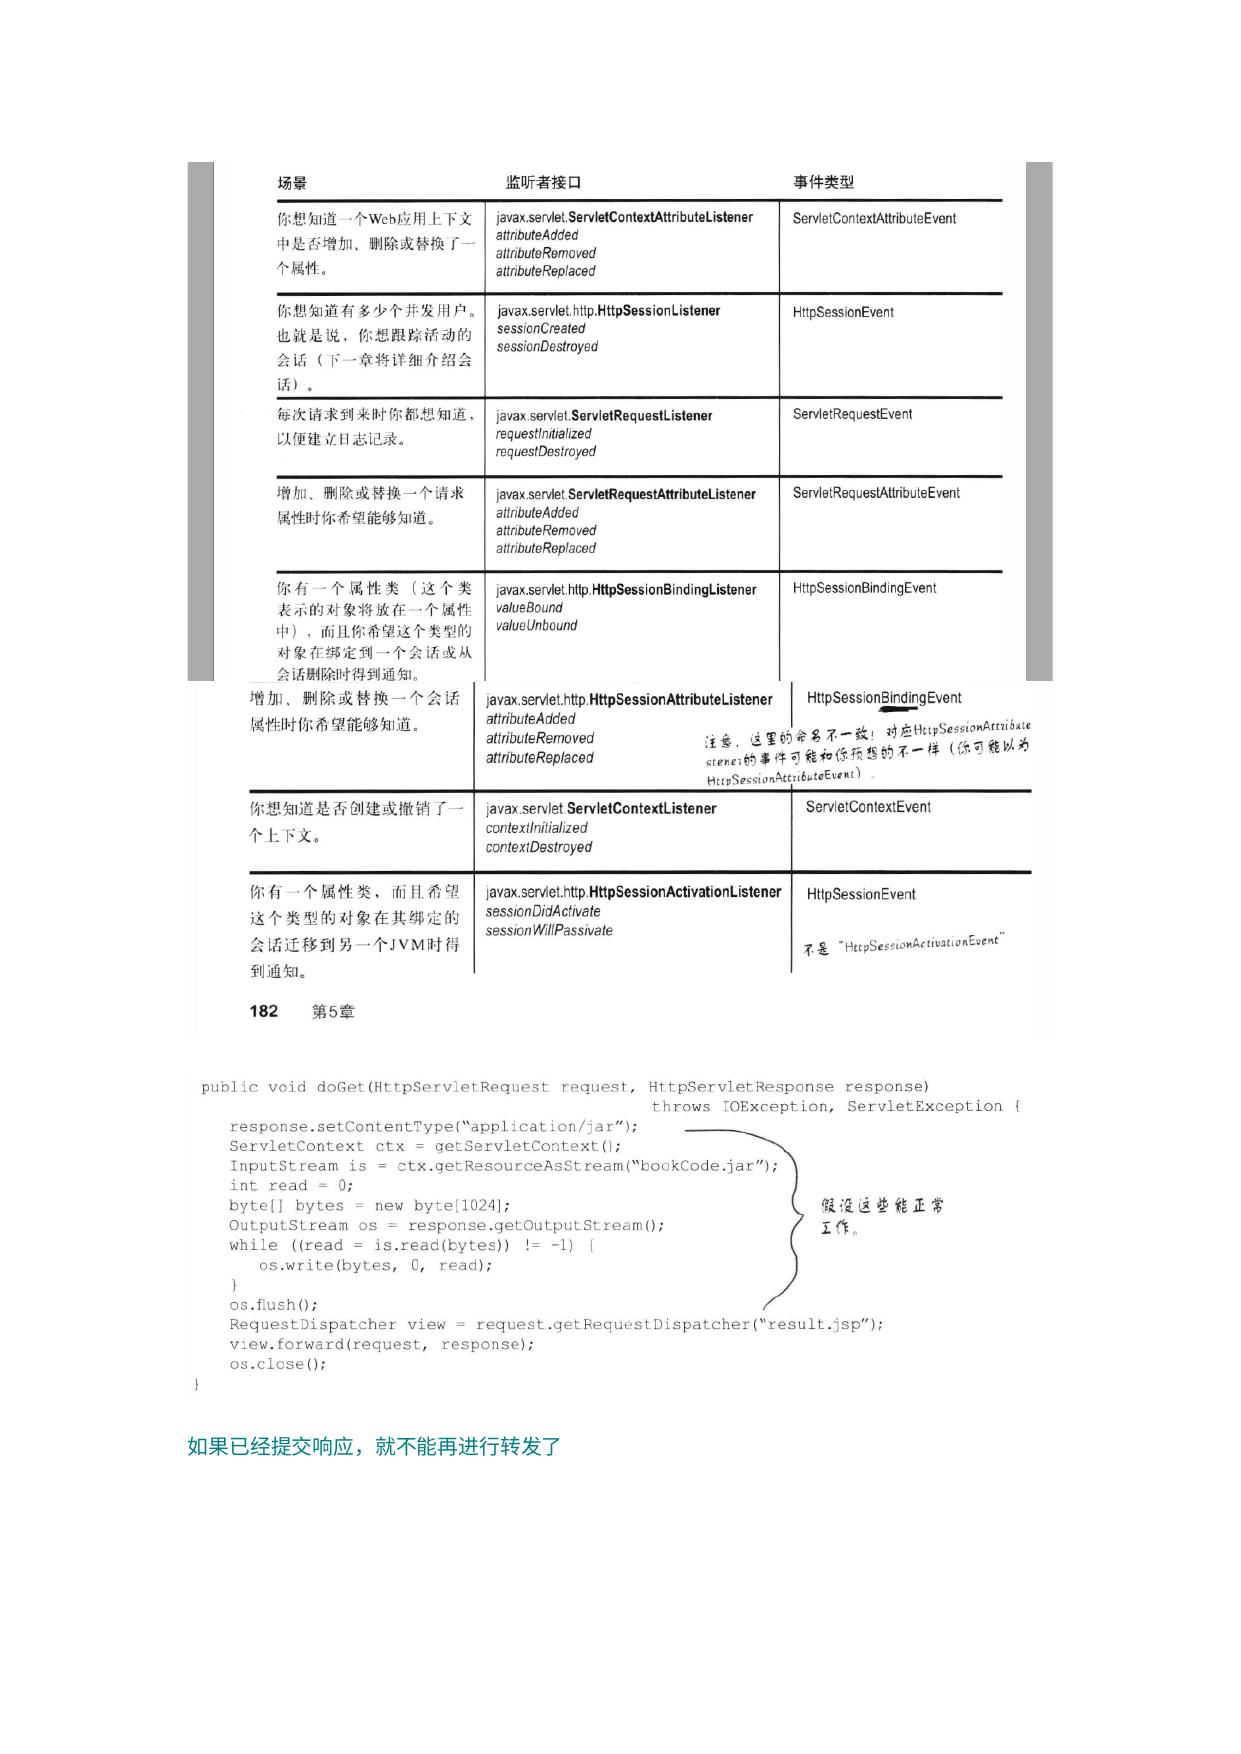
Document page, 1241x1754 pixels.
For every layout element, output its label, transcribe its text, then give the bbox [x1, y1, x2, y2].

text 如果已经提交响应，就不能再进行转发了 [187, 1429, 1053, 1462]
picture [187, 1072, 1053, 1399]
picture [187, 162, 1053, 681]
picture [187, 682, 1053, 1037]
